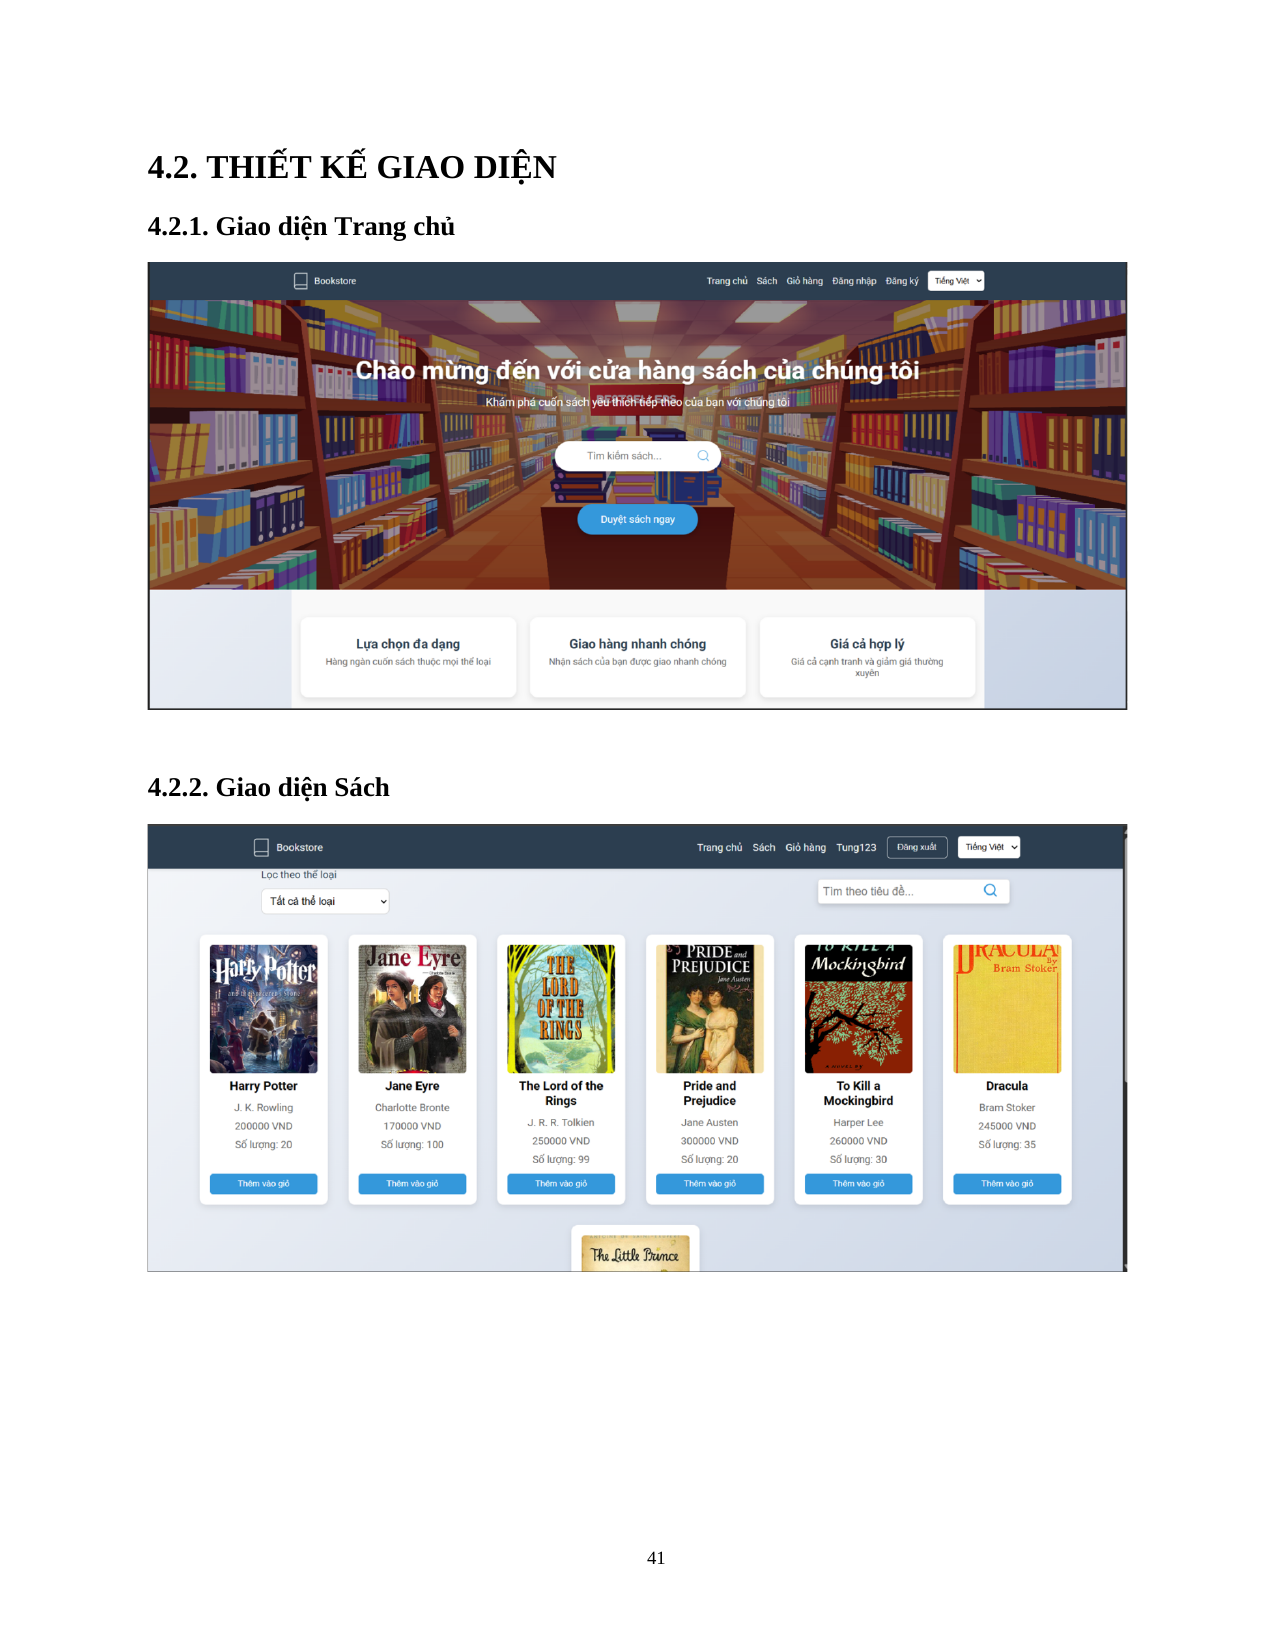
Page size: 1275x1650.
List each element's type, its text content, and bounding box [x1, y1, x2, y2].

picture [147, 262, 1128, 710]
picture [147, 824, 1128, 1272]
text 4.2.2. Giao diện Sách [148, 772, 1127, 803]
text 4.2.1. Giao diện Trang chủ [148, 210, 1127, 241]
subtitle 4.2. THIẾT KẾ GIAO DIỆN [148, 148, 1127, 186]
